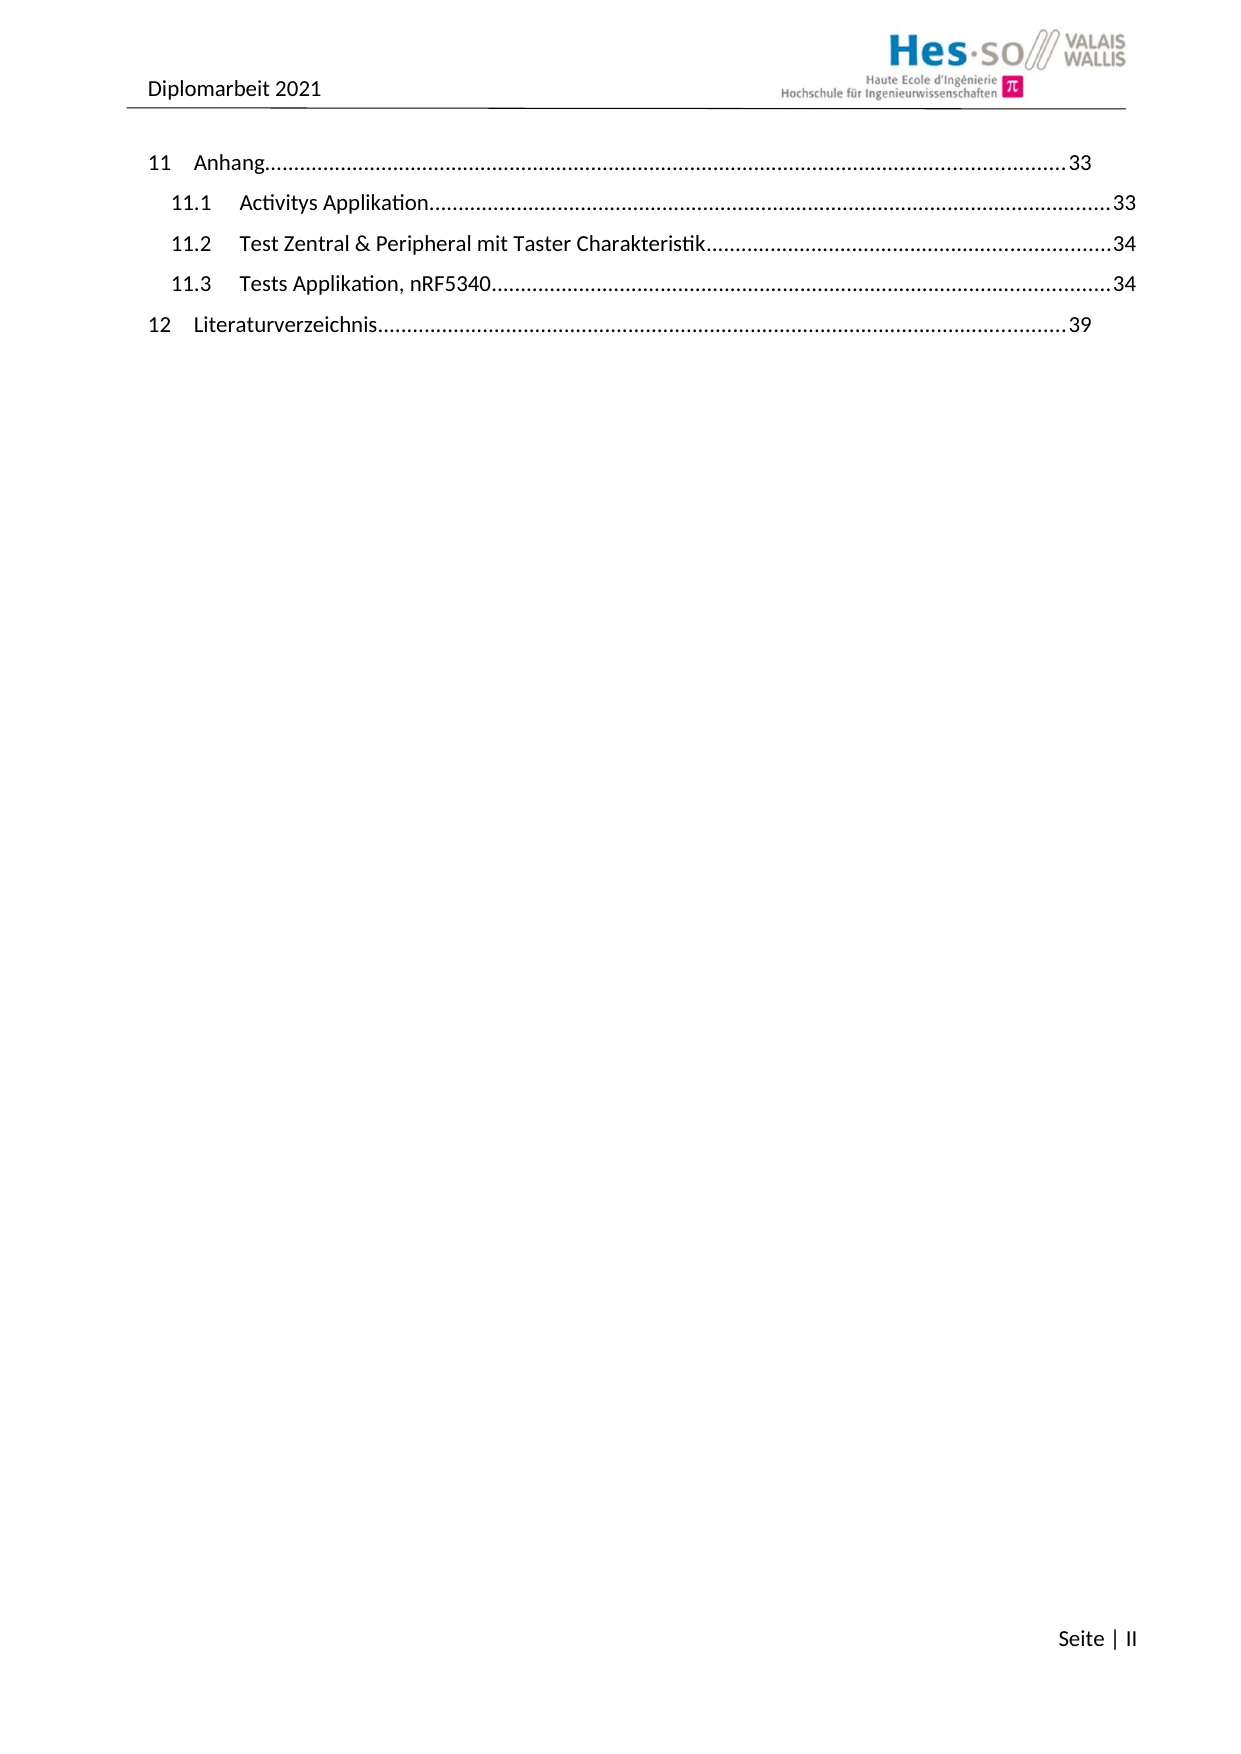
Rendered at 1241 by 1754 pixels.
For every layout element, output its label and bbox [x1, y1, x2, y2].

picture [771, 12, 1137, 119]
